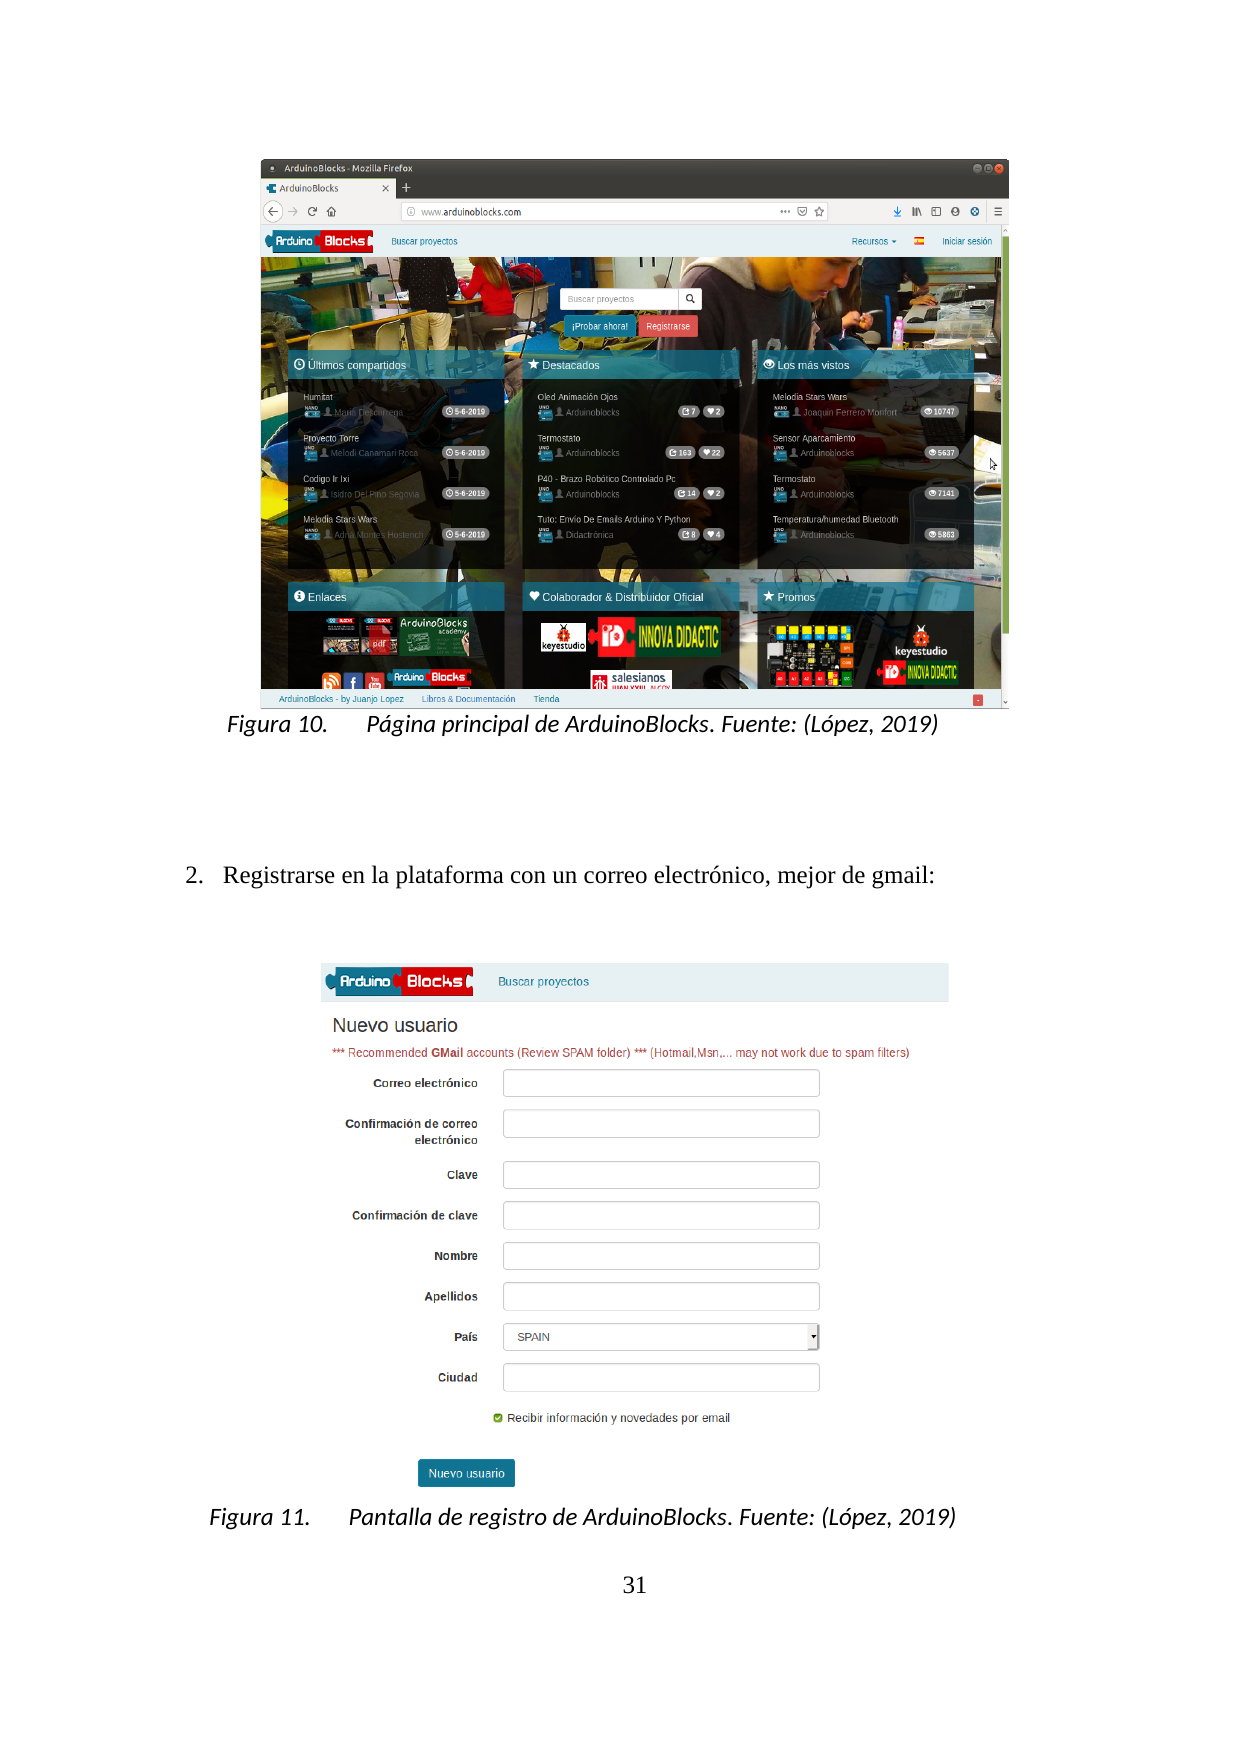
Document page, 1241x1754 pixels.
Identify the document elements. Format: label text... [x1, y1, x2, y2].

picture [321, 963, 949, 1501]
text Página principal de ArduinoBlocks. Fuente: [148, 708, 1122, 739]
picture [260, 159, 1009, 709]
text Pantalla de registro de ArduinoBlocks. Fuente: [148, 1501, 1122, 1531]
list Registrarse en la plataforma con un correo electrónico, mejor de gmail: [185, 860, 1122, 889]
